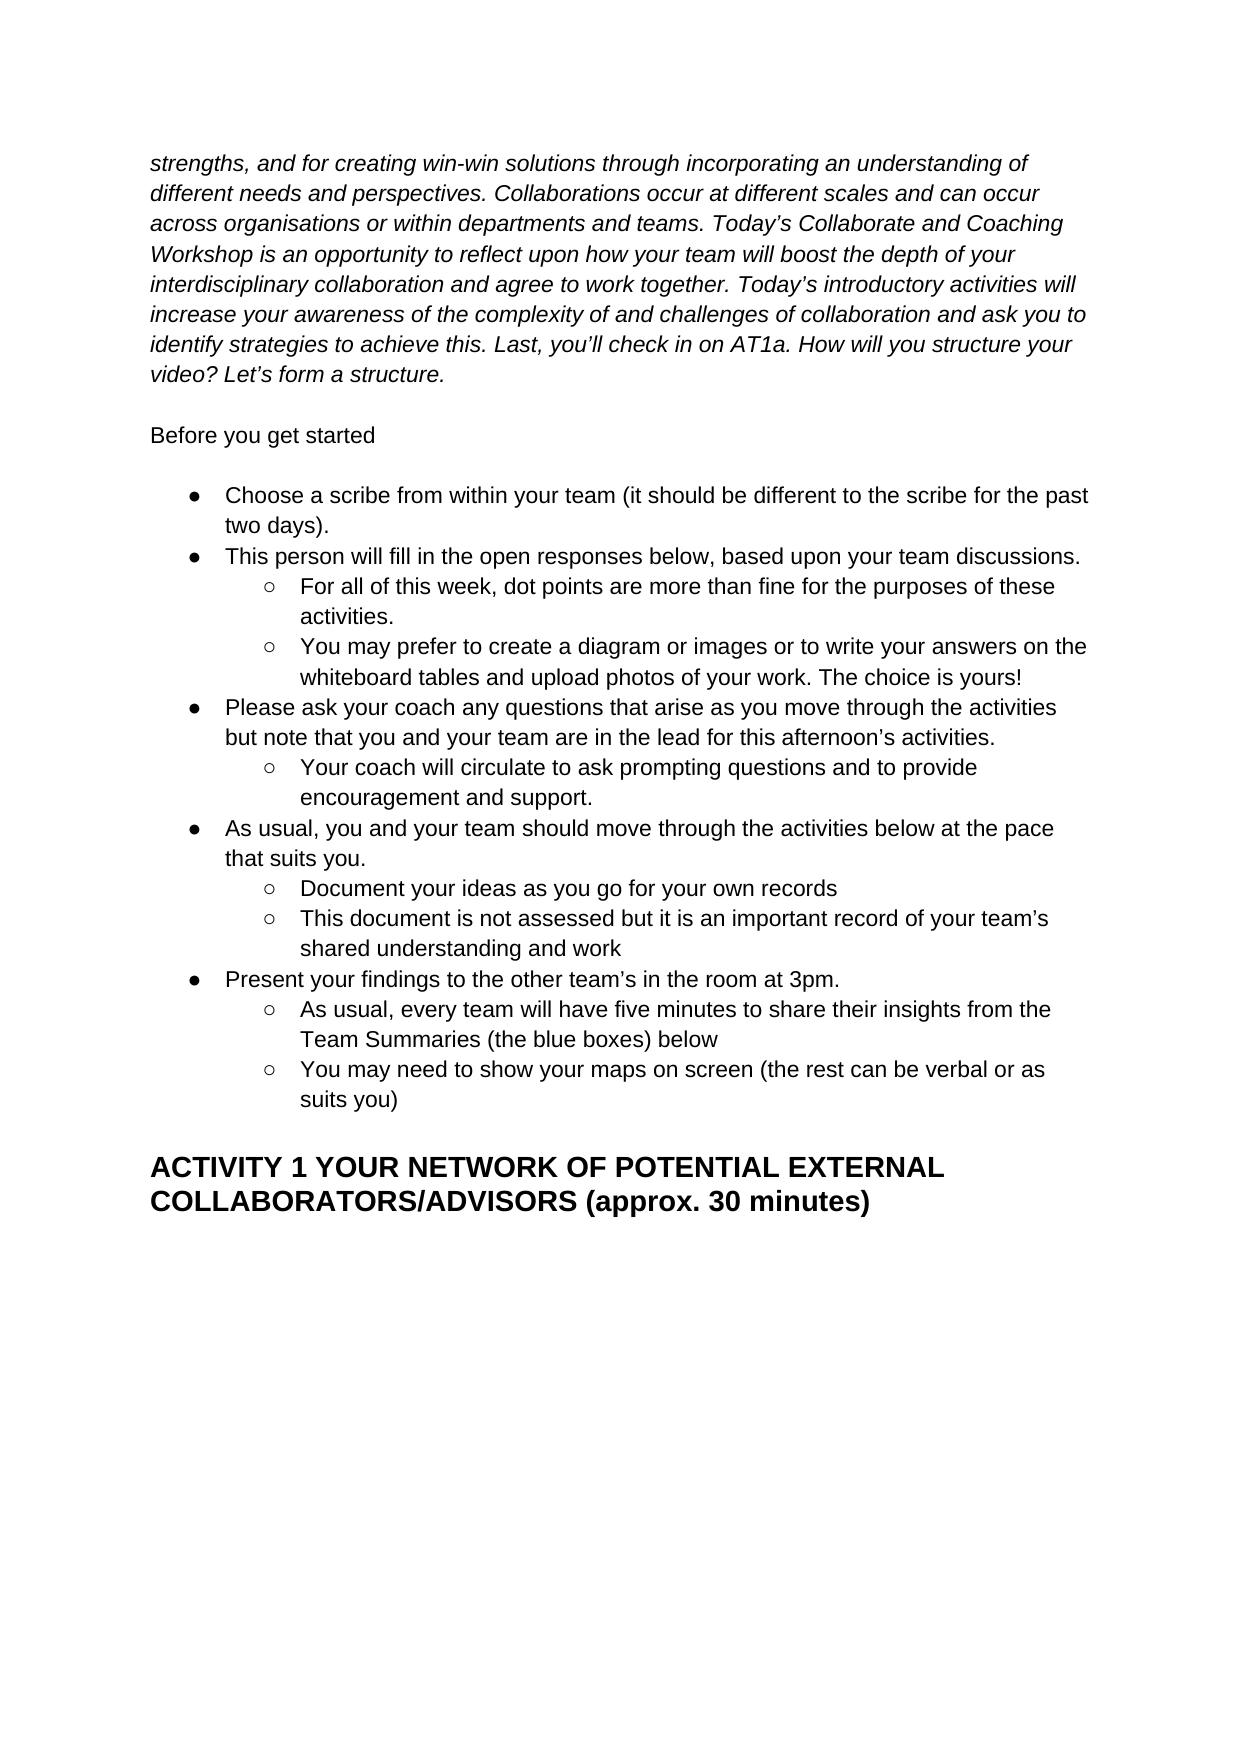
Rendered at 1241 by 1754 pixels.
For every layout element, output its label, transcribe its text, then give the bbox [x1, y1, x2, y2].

list As usual, you and your team should move through the activities below at the pace that suits you. [187, 814, 1090, 871]
list You may need to show your maps on screen (the rest can be verbal or as suits you) [262, 1056, 1090, 1113]
list This document is not assessed but it is an important record of your team’s shared understanding and work [262, 905, 1090, 962]
list This person will fill in the open responses below, based upon your team discussions. [187, 543, 1090, 569]
list You may prefer to create a diagram or images or to write your answers on the whiteboard tables and upload photos of your work. The choice is yours! [262, 633, 1090, 690]
list Choose a scribe from within your team (it should be different to the scribe for the past two days). [187, 482, 1090, 539]
list For all of this week, dot points are more than fine for the purposes of these activities. [262, 573, 1090, 629]
list As usual, every team will have five minutes to share their insights from the Team Summaries (the blue boxes) below [262, 996, 1090, 1052]
text Before you get started [150, 422, 1090, 448]
list Please ask your coach any questions that arise as you move through the activities but note that you and your team are in the lead for this afternoon’s activities. [187, 694, 1090, 750]
list Document your ideas as you go for your own records [262, 875, 1090, 901]
subtitle ACTIVITY 1 YOUR NETWORK OF POTENTIAL EXTERNAL COLLABORATORS/ADVISORS (approx. 30 minutes) [150, 1150, 1090, 1217]
list Your coach will circulate to ask prompting questions and to provide encouragement and support. [262, 754, 1090, 811]
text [150, 150, 1090, 388]
list Present your findings to the other team’s in the room at 3pm. [187, 966, 1090, 992]
